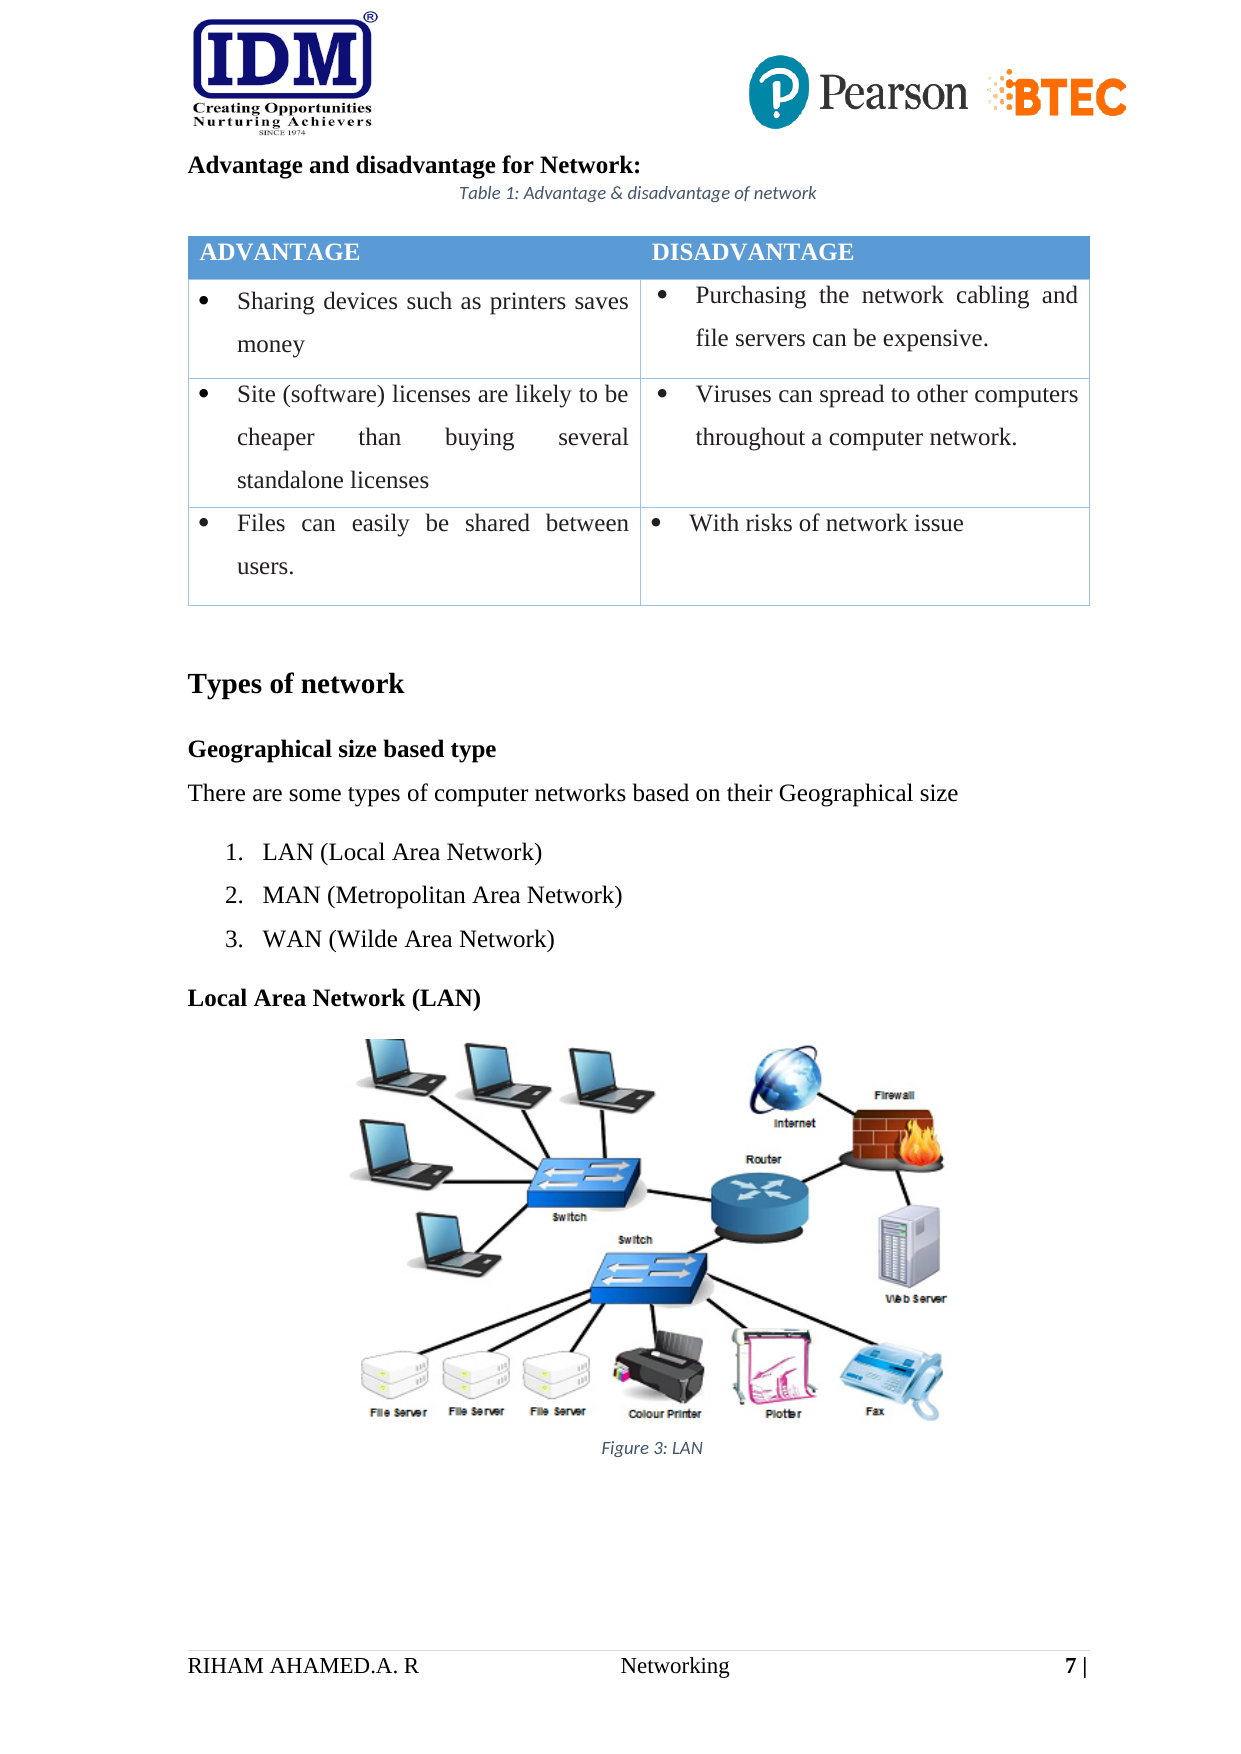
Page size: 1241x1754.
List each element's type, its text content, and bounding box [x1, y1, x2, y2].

list MAN (Metropolitan Area Network) [225, 881, 1090, 909]
table_cell Site (software) licenses are likely to be cheaper than buying several standalone licenses [189, 379, 640, 507]
subtitle Geographical size based type [187, 734, 1090, 763]
table_cell Sharing devices such as printers saves money [189, 280, 640, 378]
subtitle Types of network [187, 666, 1090, 700]
picture [187, 7, 383, 138]
text There are some types of computer networks based on their Geographical size [187, 778, 1090, 806]
subtitle Local Area Network (LAN) [187, 983, 1090, 1012]
table_cell Purchasing the network cabling and file servers can be expensive. [641, 280, 1089, 378]
table_header ADVANTAGE [189, 237, 640, 279]
table_header DISADVANTAGE [641, 237, 1089, 279]
picture [740, 48, 1127, 138]
table_cell Files can easily be shared between users. [189, 508, 640, 605]
picture [300, 1039, 1013, 1436]
list WAN (Wilde Area Network) [225, 924, 1090, 952]
table_cell With risks of network issue [641, 508, 1089, 605]
subtitle Advantage and disadvantage for Network: [187, 150, 1090, 179]
list LAN (Local Area Network) [225, 837, 1090, 866]
table_cell Viruses can spread to other computers throughout a computer network. [641, 379, 1089, 507]
